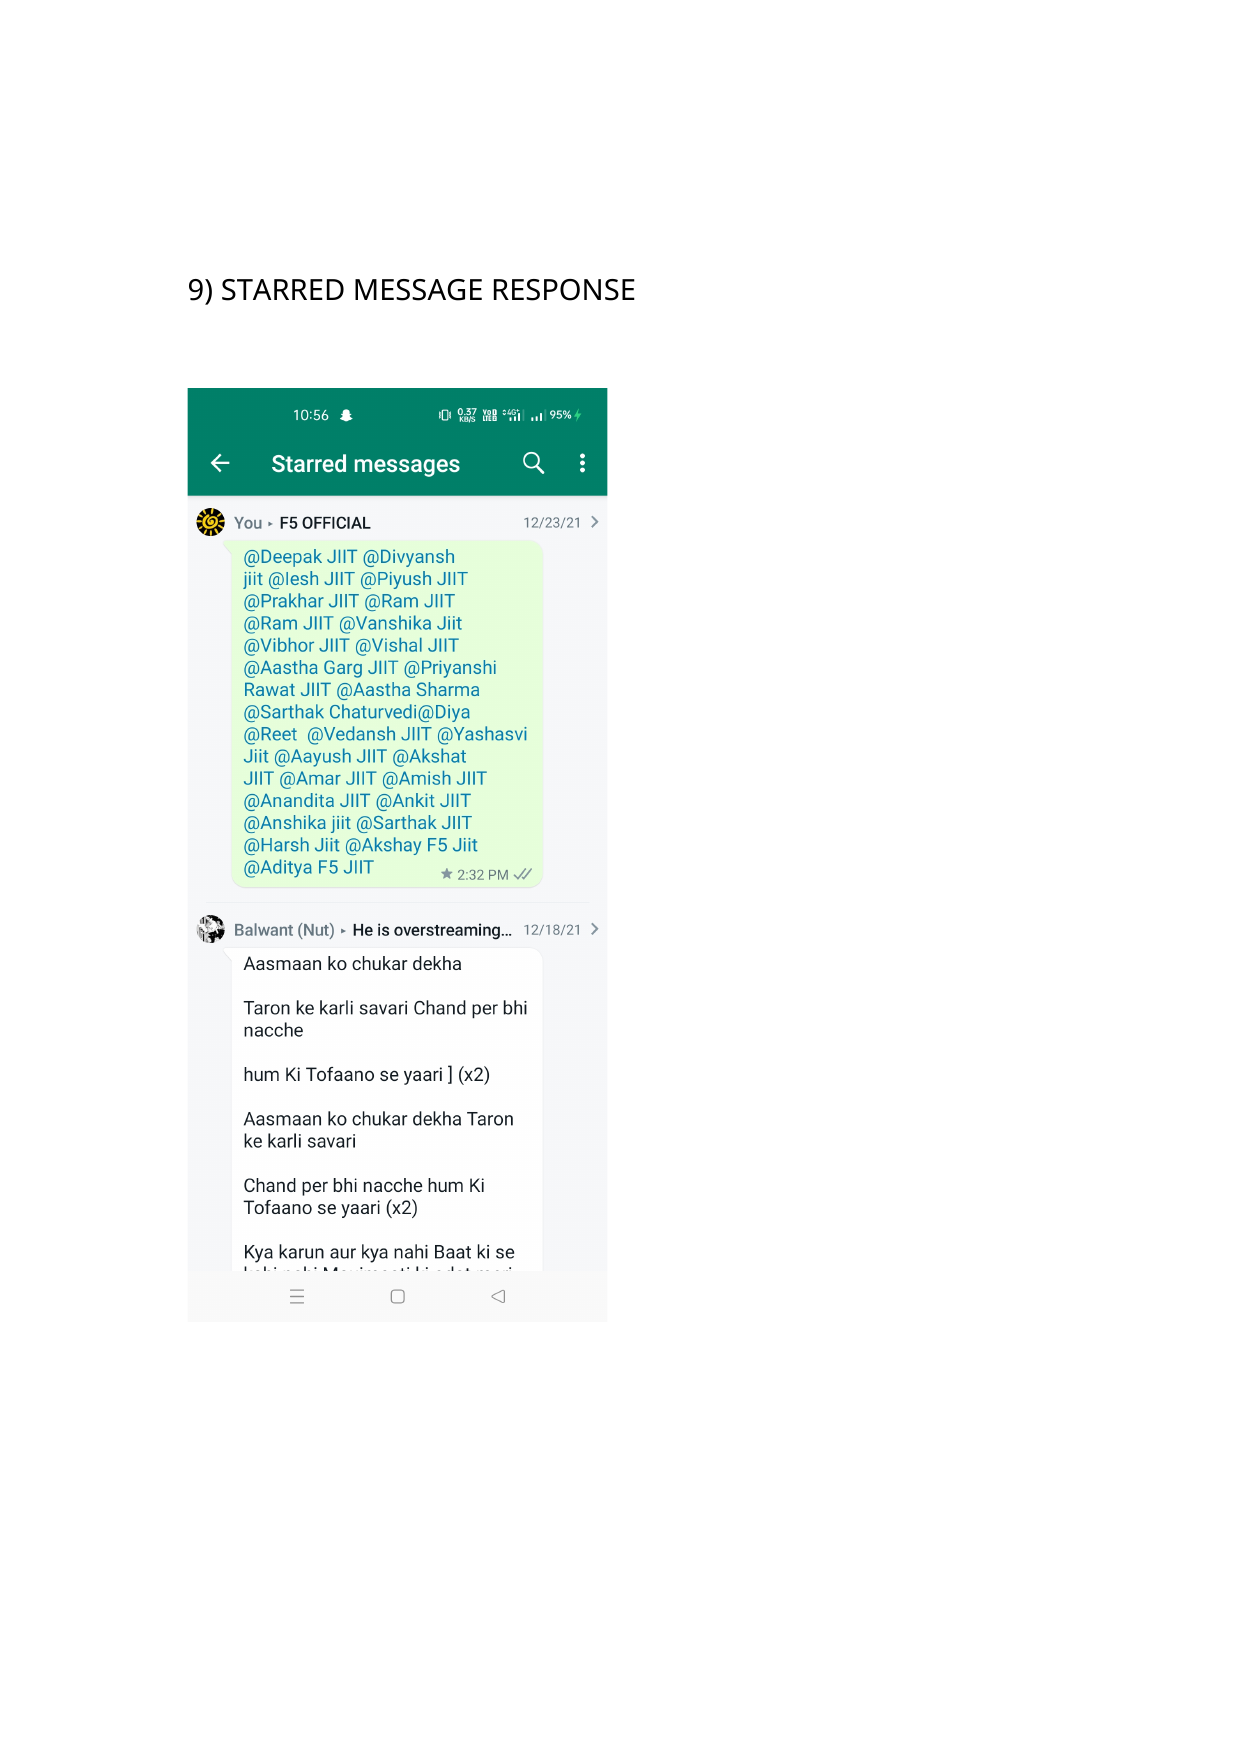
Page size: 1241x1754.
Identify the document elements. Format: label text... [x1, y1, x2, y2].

list STARRED MESSAGE RESPONSE [187, 269, 1053, 309]
picture [187, 388, 608, 1322]
